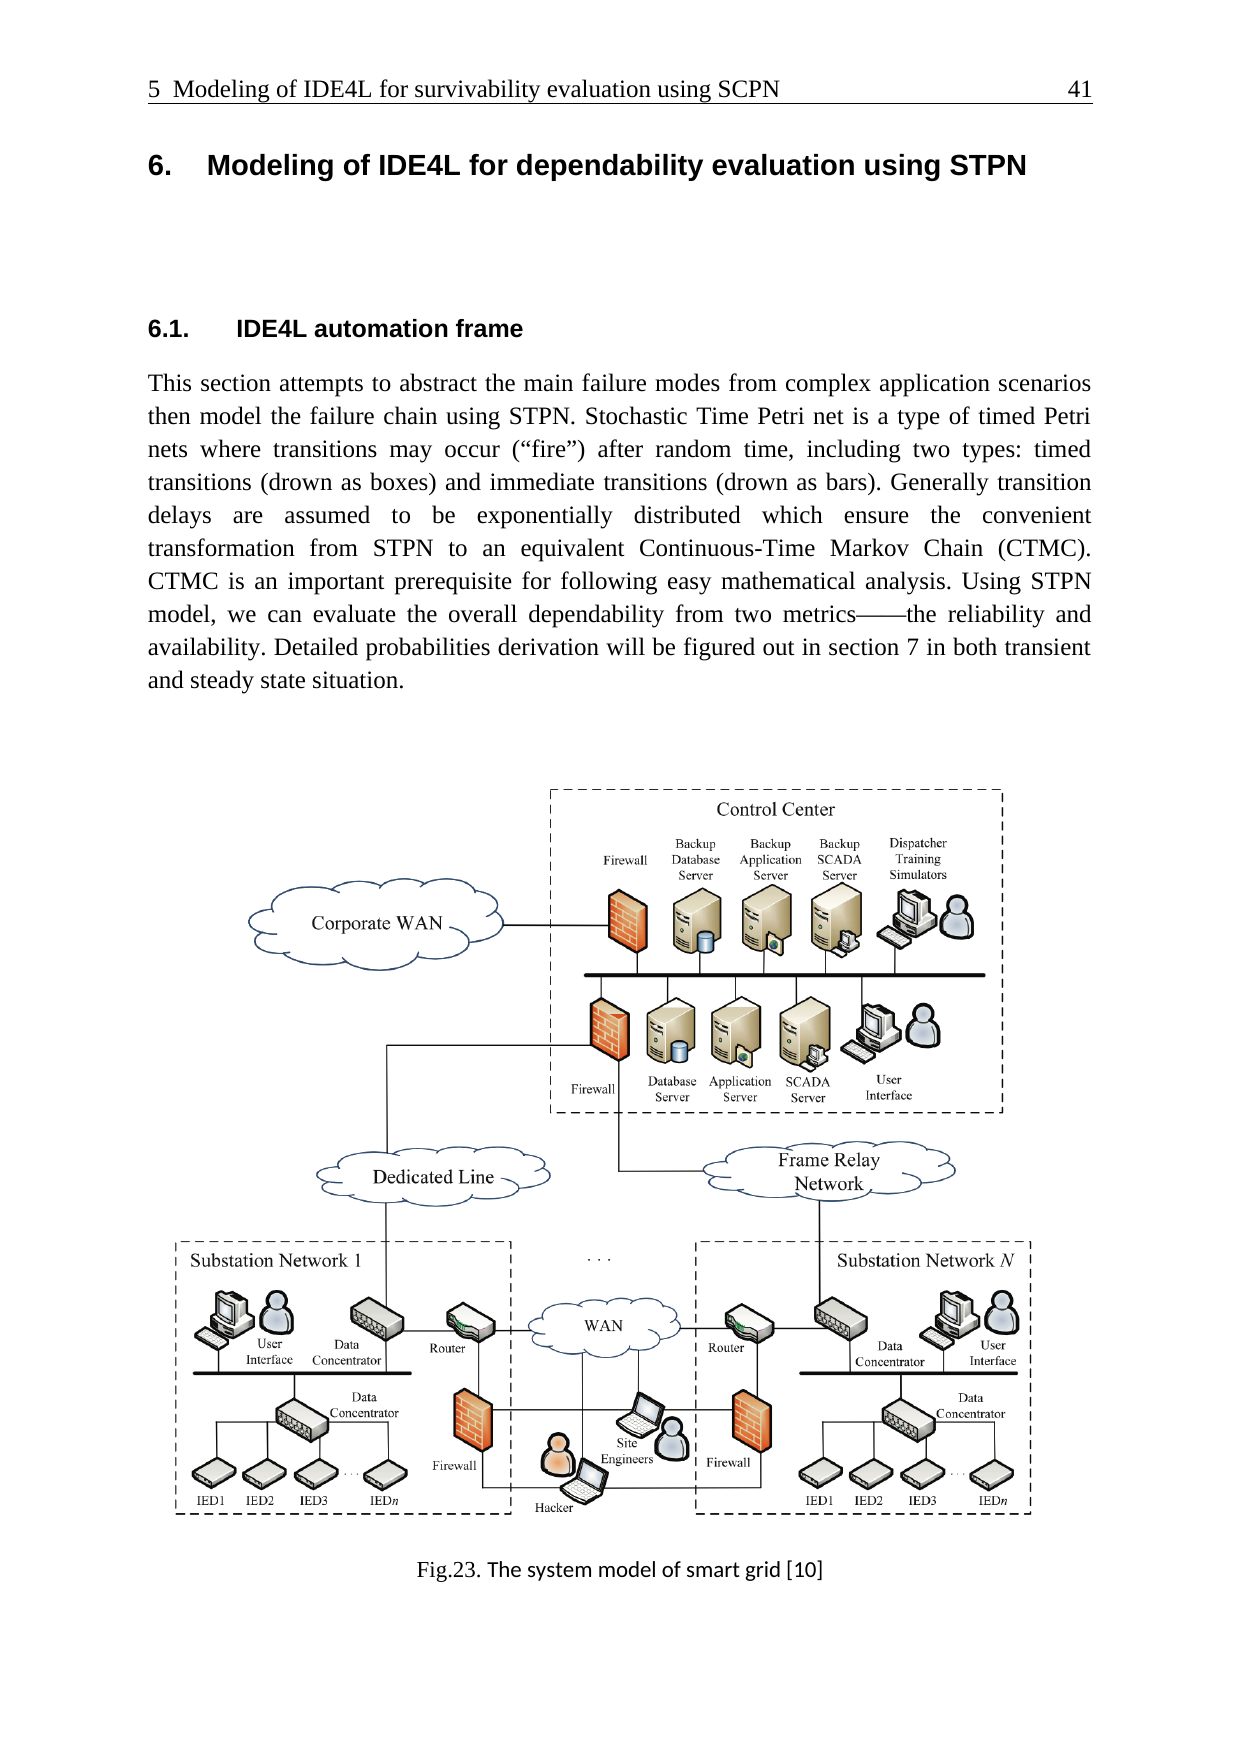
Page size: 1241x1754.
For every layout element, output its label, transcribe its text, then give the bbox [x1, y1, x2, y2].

title IDE4L automation frame [148, 314, 1093, 343]
picture [148, 773, 1092, 1529]
text This section attempts to abstract the main failure modes from complex application scenarios then model the failure chain using STPN. Stochastic Time Petri net is a type of timed Petri nets where transitions may occur (“fire”) after random time, including two types: timed transitions (drown as boxes) and immediate transitions (drown as bars). Generally transition delays are assumed to be exponentially distributed which ensure the convenient transformation from STPN to an equivalent Continuous-Time Markov Chain (CTMC). CTMC is an important prerequisite for following easy mathematical analysis. Using STPN model, we can evaluate the overall dependability from two metrics——the reliability and availability. Detailed probabilities derivation will be figured out in section 7 in both transient and steady state situation. [148, 368, 1093, 694]
title Modeling of IDE4L for dependability evaluation using STPN [148, 148, 1093, 181]
text Fig.23. The system model of smart grid [10] [148, 1555, 1093, 1583]
